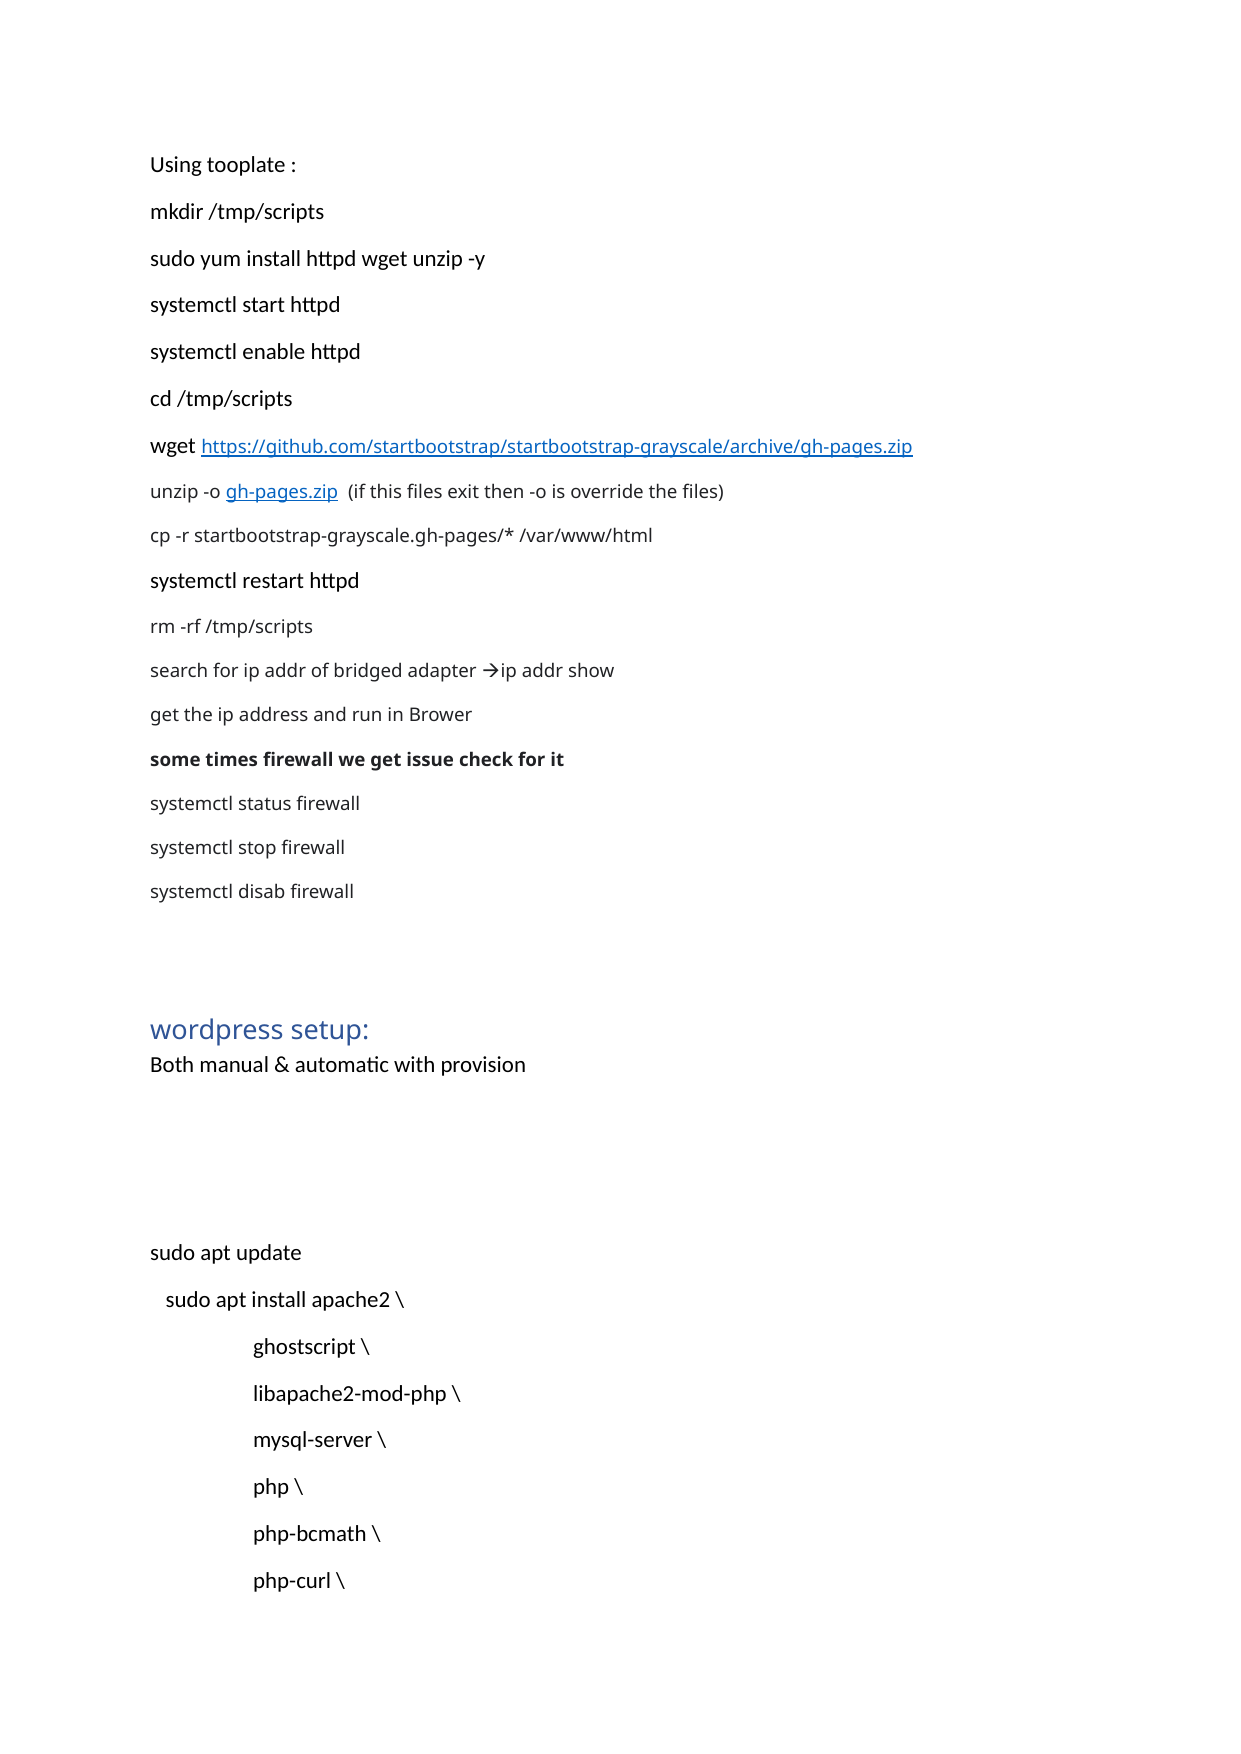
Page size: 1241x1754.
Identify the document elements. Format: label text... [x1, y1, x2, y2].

text php-bcmath \ [150, 1519, 1090, 1547]
text sudo yum install httpd wget unzip -y [150, 244, 1090, 272]
text systemctl enable httpd [150, 337, 1090, 366]
text php-curl \ [150, 1566, 1090, 1594]
text wget https://github.com/startbootstrap/startbootstrap-grayscale/archive/gh-pages.zip [150, 431, 1090, 459]
text search for ip addr of bridged adapter ip addr show [150, 657, 1090, 683]
text systemctl status firewall [150, 790, 1090, 816]
text sudo apt update [150, 1238, 1090, 1266]
text Both manual & automatic with provision [150, 1051, 1090, 1079]
text some times firewall we get issue check for it [150, 746, 1090, 771]
text Using tooplate : [150, 150, 1090, 178]
text libapache2-mod-php \ [150, 1379, 1090, 1407]
text get the ip address and run in Brower [150, 702, 1090, 727]
text unzip -o gh-pages.zip (if this files exit then -o is override the files) [150, 478, 1090, 504]
text systemctl restart httpd [150, 566, 1090, 594]
subtitle wordpress setup: [150, 1011, 1090, 1048]
text systemctl start httpd [150, 291, 1090, 319]
text systemctl stop firewall [150, 834, 1090, 860]
text cd /tmp/scripts [150, 384, 1090, 412]
text rm -rf /tmp/scripts [150, 613, 1090, 639]
text mkdir /tmp/scripts [150, 197, 1090, 225]
text mysql-server \ [150, 1426, 1090, 1454]
text ghostscript \ [150, 1332, 1090, 1360]
text php \ [150, 1472, 1090, 1501]
text sudo apt install apache2 \ [150, 1285, 1090, 1313]
text cp -r startbootstrap-grayscale.gh-pages/* /var/www/html [150, 522, 1090, 548]
text systemctl disab firewall [150, 878, 1090, 904]
